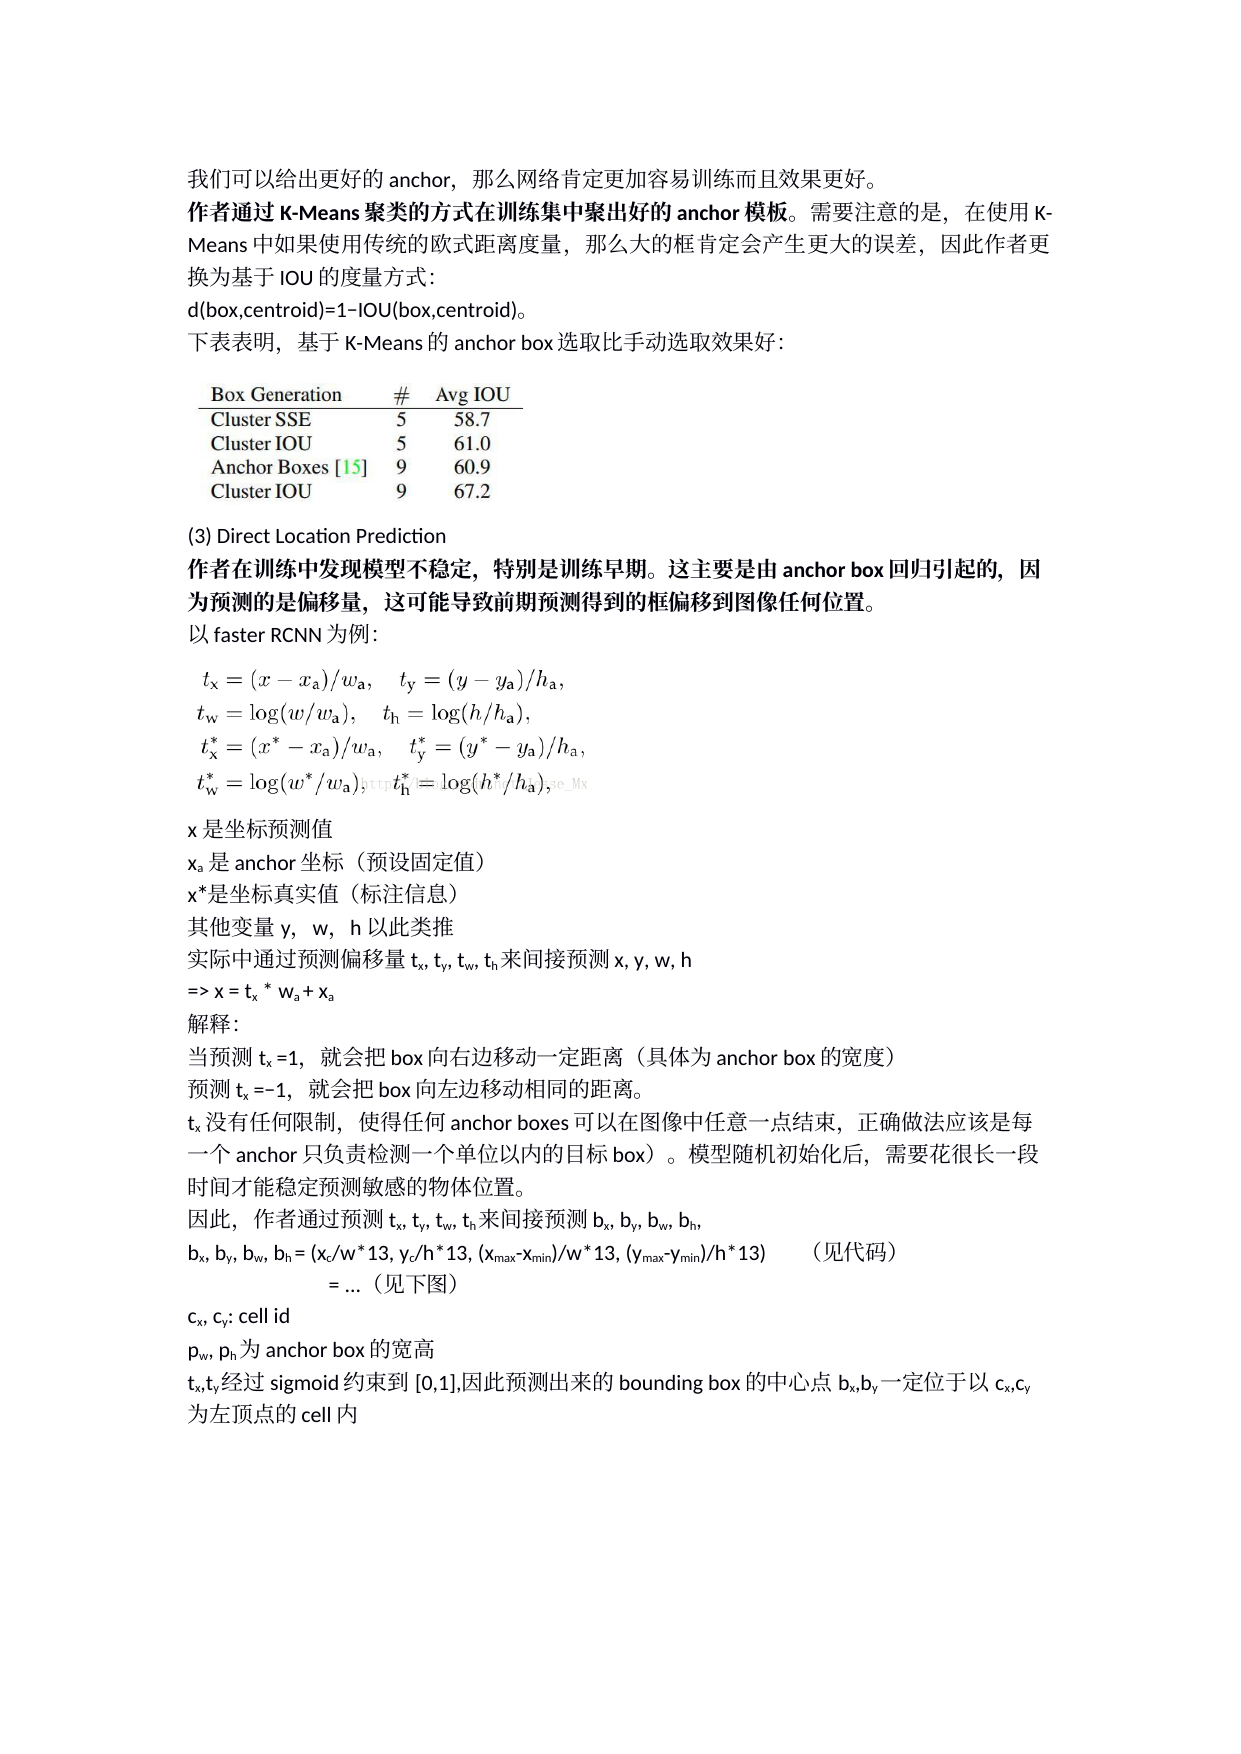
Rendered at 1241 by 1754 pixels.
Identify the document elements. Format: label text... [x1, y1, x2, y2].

text 以faster RCNN为例： [187, 617, 1053, 649]
text 解释： [187, 1007, 1053, 1039]
text (3) Direct Location Prediction [187, 519, 1053, 552]
text 作者在训练中发现模型不稳定，特别是训练早期。这主要是由anchor box回归引起的，因为预测的是偏移量，这可能导致前期预测得到的框偏移到图像任何位置。 [187, 552, 1053, 617]
text x 是坐标预测值 [187, 812, 1053, 844]
text = ...（见下图） [275, 1267, 1053, 1299]
text 预测tx =−1，就会把box向左边移动相同的距离。 [187, 1072, 1053, 1104]
text 实际中通过预测偏移量tx, ty, tw, th来间接预测x, y, w, h [187, 942, 1053, 974]
text xa 是anchor坐标（预设固定值） [187, 844, 1053, 877]
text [187, 162, 1053, 194]
text 其他变量 y，w，h 以此类推 [187, 909, 1053, 942]
text 作者通过K-Means聚类的方式在训练集中聚出好的anchor模板。需要注意的是，在使用K-Means中如果使用传统的欧式距离度量，那么大的框肯定会产生更大的误差，因此作者更换为基于IOU的度量方式： [187, 194, 1053, 292]
text bx, by, bw, bh = (xc/w*13, yc/h*13, (xmax-xmin)/w*13, (ymax-ymin)/h*13) （见代码） [187, 1234, 1053, 1267]
text tx,ty 经过sigmoid约束到 [0,1],因此预测出来的bounding box的中心点 bx,by一定位于以 cx,cy为左顶点的cell内 [187, 1364, 1053, 1429]
text 当预测 tx =1，就会把box向右边移动一定距离（具体为anchor box的宽度） [187, 1039, 1053, 1072]
text 因此，作者通过预测tx, ty, tw, th来间接预测bx, by, bw, bh, [187, 1202, 1053, 1234]
picture [187, 662, 590, 799]
text => x = tx * wa + xa [187, 974, 1053, 1007]
text cx, cy: cell id [187, 1299, 1053, 1332]
picture [187, 372, 525, 505]
text x∗是坐标真实值（标注信息） [187, 877, 1053, 909]
text tx 没有任何限制，使得任何anchor boxes可以在图像中任意一点结束，正确做法应该是每一个anchor只负责检测一个单位以内的目标box）。模型随机初始化后，需要花很长一段时间才能稳定预测敏感的物体位置。 [187, 1104, 1053, 1202]
text pw, ph为anchor box的宽高 [187, 1332, 1053, 1364]
text d(box,centroid)=1−IOU(box,centroid)。 [187, 292, 1053, 324]
text 下表表明，基于K-Means的anchor box选取比手动选取效果好： [187, 324, 1053, 357]
